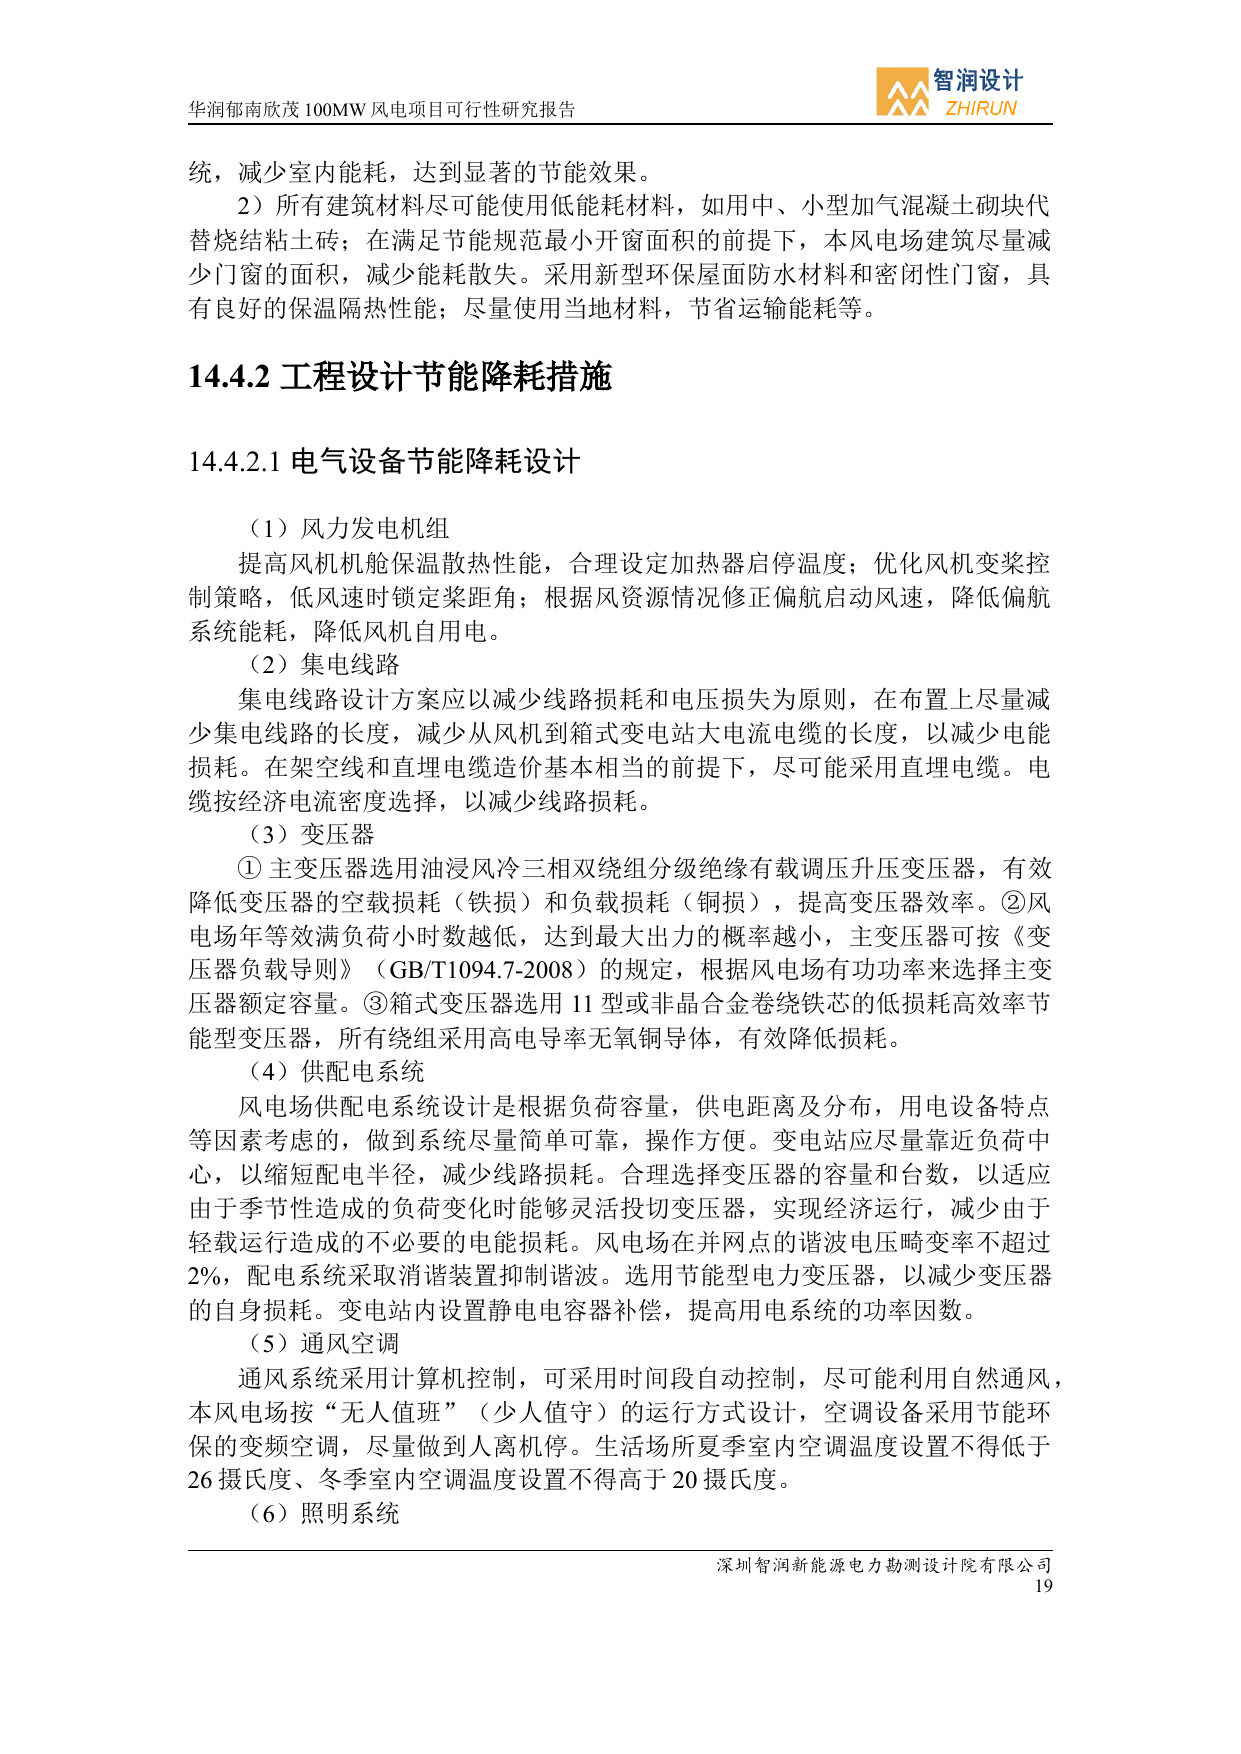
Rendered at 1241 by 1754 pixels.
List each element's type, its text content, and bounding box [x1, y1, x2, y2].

text （2）集电线路 [187, 646, 1053, 680]
text 风电场供配电系统设计是根据负荷容量，供电距离及分布，用电设备特点等因素考虑的，做到系统尽量简单可靠，操作方便。变电站应尽量靠近负荷中心，以缩短配电半径，减少线路损耗。合理选择变压器的容量和台数，以适应由于季节性造成的负荷变化时能够灵活投切变压器，实现经济运行，减少由于轻载运行造成的不必要的电能损耗。风电场在并网点的谐波电压畸变率不超过2%，配电系统采取消谐装置抑制谐波。选用节能型电力变压器，以减少变压器的自身损耗。变电站内设置静电电容器补偿，提高用电系统的功率因数。 [187, 1088, 1053, 1326]
text 14.4.2.1 电气设备节能降耗设计 [187, 426, 1053, 494]
text 集电线路设计方案应以减少线路损耗和电压损失为原则，在布置上尽量减少集电线路的长度，减少从风机到箱式变电站大电流电缆的长度，以减少电能损耗。在架空线和直埋电缆造价基本相当的前提下，尽可能采用直埋电缆。电缆按经济电流密度选择，以减少线路损耗。 [187, 680, 1053, 816]
text 14.4.2 工程设计节能降耗措施 [187, 341, 1053, 409]
text （6）照明系统 [187, 1495, 1053, 1529]
text （4）供配电系统 [187, 1054, 1053, 1088]
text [187, 154, 1053, 188]
text 通风系统采用计算机控制，可采用时间段自动控制，尽可能利用自然通风，本风电场按“无人值班”（少人值守）的运行方式设计，空调设备采用节能环保的变频空调，尽量做到人离机停。生活场所夏季室内空调温度设置不得低于26摄氏度、冬季室内空调温度设置不得高于20摄氏度。 [187, 1359, 1053, 1495]
text ①主变压器选用油浸风冷三相双绕组分级绝缘有载调压升压变压器，有效降低变压器的空载损耗（铁损）和负载损耗（铜损），提高变压器效率。②风电场年等效满负荷小时数越低，达到最大出力的概率越小，主变压器可按《变压器负载导则》（GB/T1094.7-2008）的规定，根据风电场有功功率来选择主变压器额定容量。③箱式变压器选用11型或非晶合金卷绕铁芯的低损耗高效率节能型变压器，所有绕组采用高电导率无氧铜导体，有效降低损耗。 [187, 850, 1053, 1054]
text 提高风机机舱保温散热性能，合理设定加热器启停温度；优化风机变桨控制策略，低风速时锁定桨距角；根据风资源情况修正偏航启动风速，降低偏航系统能耗，降低风机自用电。 [187, 544, 1053, 646]
picture [876, 65, 1024, 117]
text （5）通风空调 [187, 1326, 1053, 1359]
text （1）风力发电机组 [187, 511, 1053, 544]
text （3）变压器 [187, 816, 1053, 850]
text 2）所有建筑材料尽可能使用低能耗材料，如用中、小型加气混凝土砌块代替烧结粘土砖；在满足节能规范最小开窗面积的前提下，本风电场建筑尽量减少门窗的面积，减少能耗散失。采用新型环保屋面防水材料和密闭性门窗，具有良好的保温隔热性能；尽量使用当地材料，节省运输能耗等。 [187, 188, 1053, 324]
